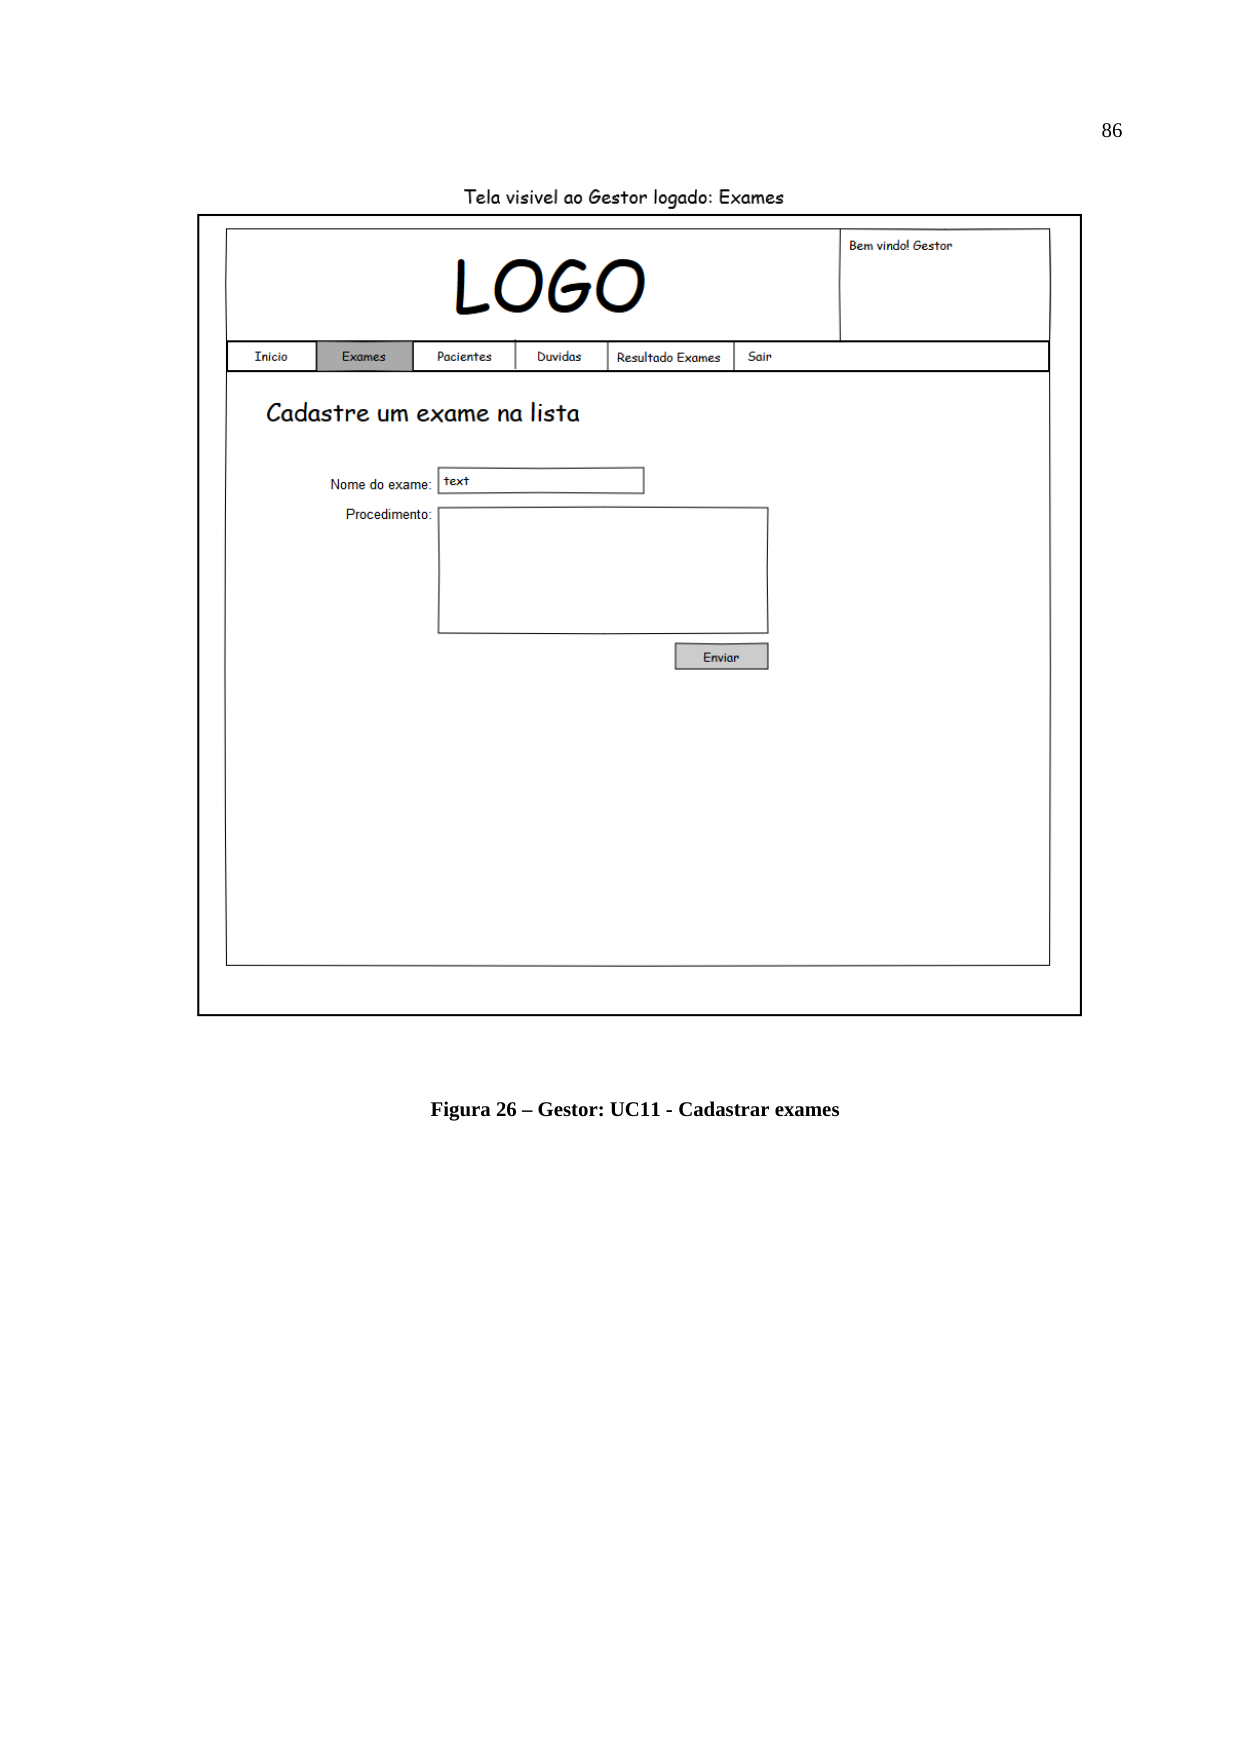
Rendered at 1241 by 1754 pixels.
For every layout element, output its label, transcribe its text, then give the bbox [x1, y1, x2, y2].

picture [148, 177, 1122, 1085]
